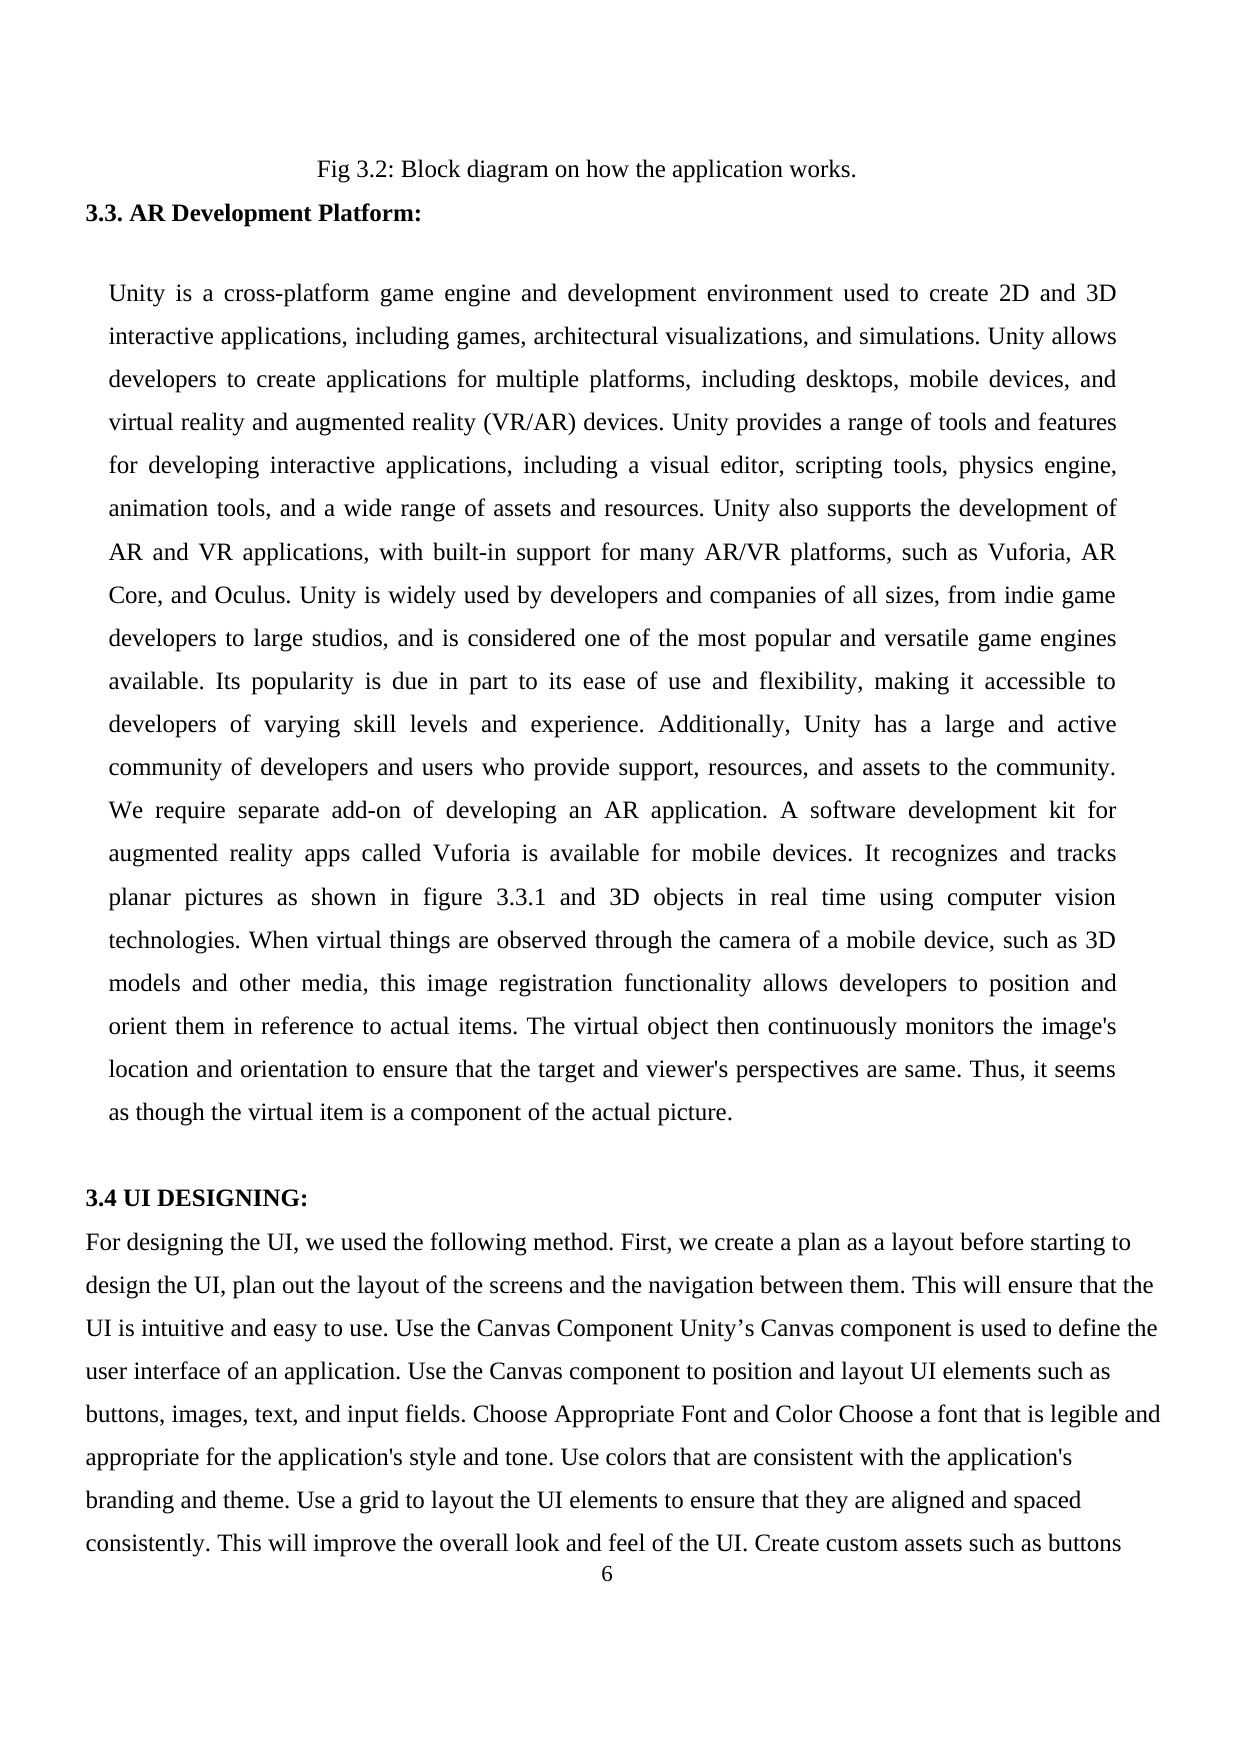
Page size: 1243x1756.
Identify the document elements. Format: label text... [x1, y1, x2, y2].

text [85, 1227, 1161, 1557]
text 3.4 UI DESIGNING: [85, 1183, 1161, 1212]
text Fig 3.2: Block diagram on how the application works. [85, 154, 1161, 183]
text 3.3. AR Development Platform: [85, 198, 1161, 227]
text Unity is a cross-platform game engine and development environment used to create 2D and 3D interactive applications, including games, architectural visualizations, and simulations. Unity allows developers to create applications for multiple platforms, including desktops, mobile devices, and virtual reality and augmented reality (VR/AR) devices. Unity provides a range of tools and features for developing interactive applications, including a visual editor, scripting tools, physics engine, animation tools, and a wide range of assets and resources. Unity also supports the development of AR and VR applications, with built-in support for many AR/VR platforms, such as Vuforia, AR Core, and Oculus. Unity is widely used by developers and companies of all sizes, from indie game developers to large studios, and is considered one of the most popular and versatile game engines available. Its popularity is due in part to its ease of use and flexibility, making it accessible to developers of varying skill levels and experience. Additionally, Unity has a large and active community of developers and users who provide support, resources, and assets to the community. We require separate add-on of developing an AR application. A software development kit for augmented reality apps called Vuforia is available for mobile devices. It recognizes and tracks planar pictures as shown in figure 3.3.1 and 3D objects in real time using computer vision technologies. When virtual things are observed through the camera of a mobile device, such as 3D models and other media, this image registration functionality allows developers to position and orient them in reference to actual items. The virtual object then continuously monitors the image's location and orientation to ensure that the target and viewer's perspectives are same. Thus, it seems as though the virtual item is a component of the actual picture. [108, 278, 1118, 1126]
